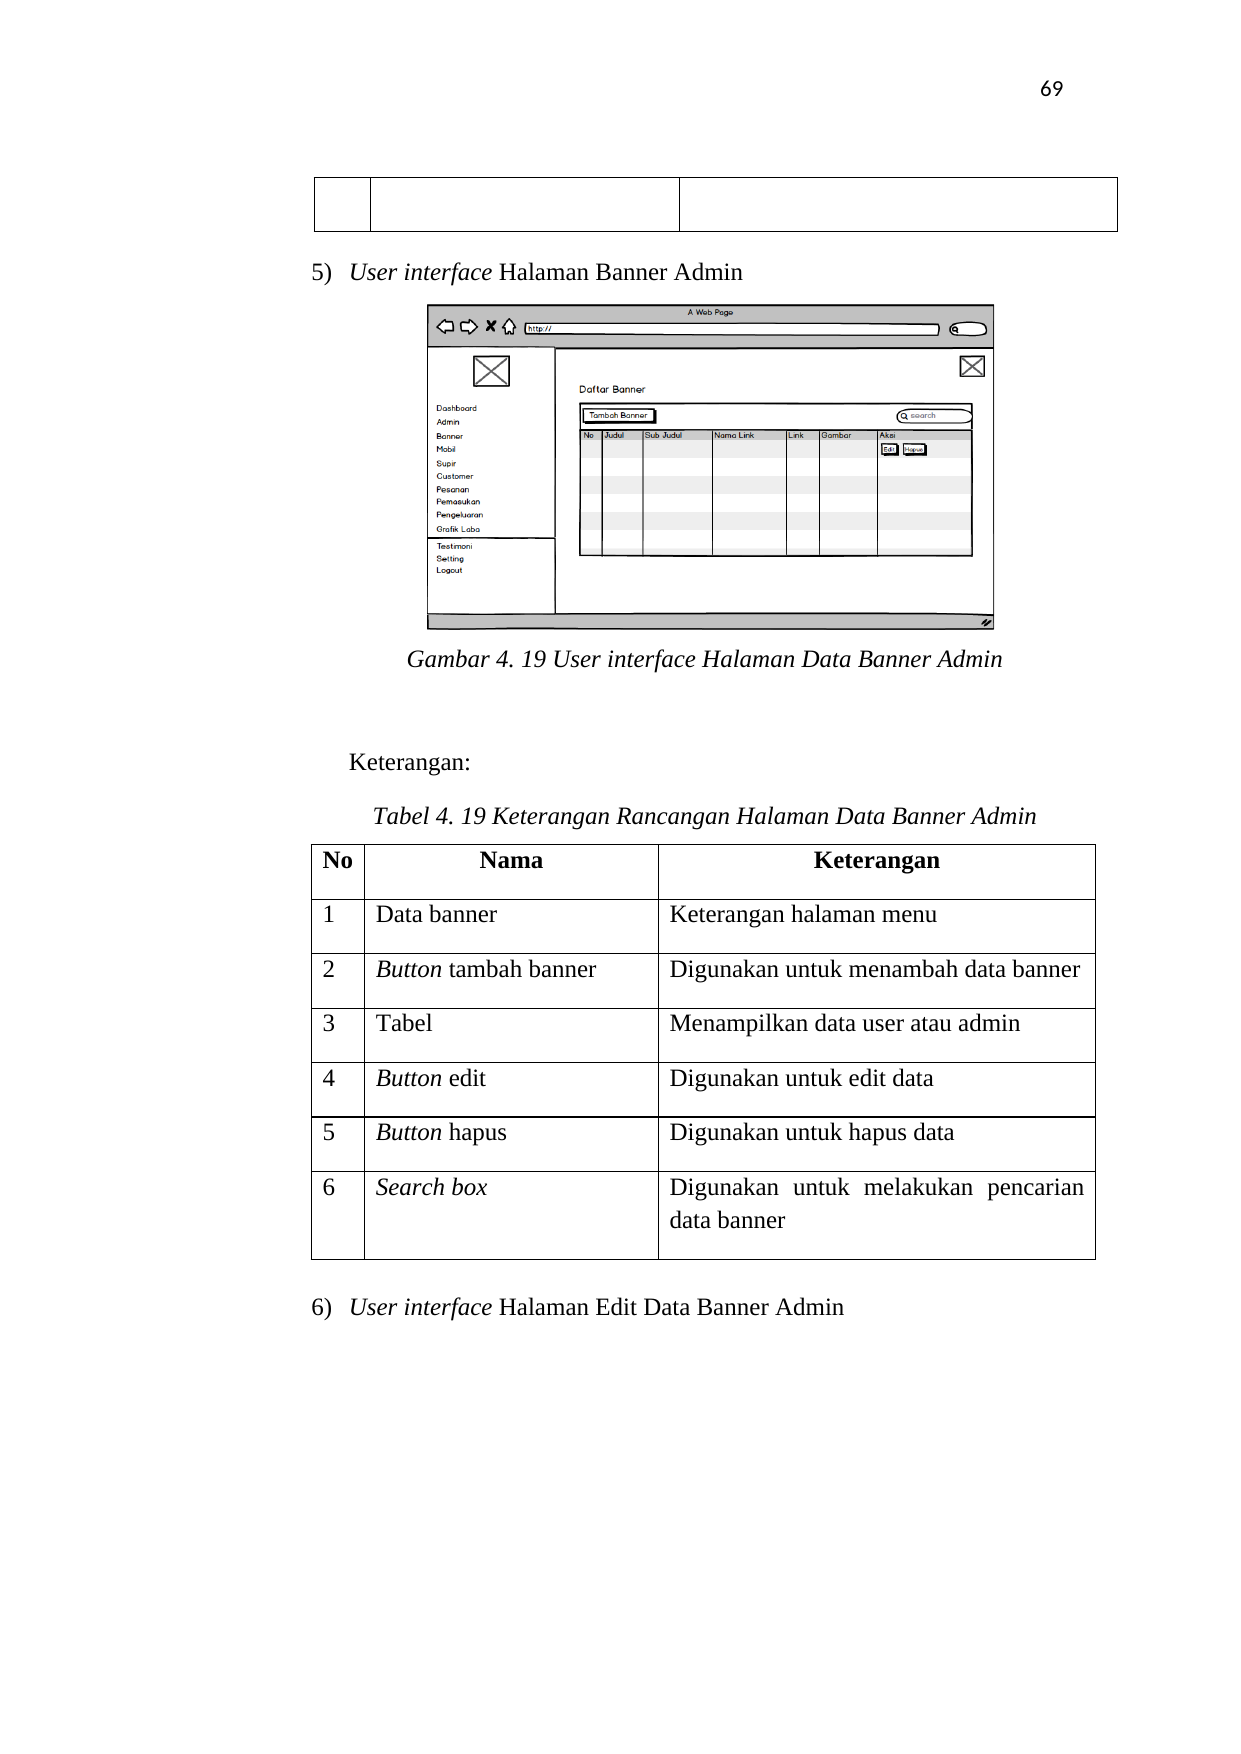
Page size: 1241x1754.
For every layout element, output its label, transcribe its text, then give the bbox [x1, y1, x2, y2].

text Gambar 4. 19 User interface Halaman Data Banner Admin [349, 644, 1063, 672]
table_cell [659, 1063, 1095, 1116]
list User interface Halaman Banner Admin [311, 257, 1063, 286]
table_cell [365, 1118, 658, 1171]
text Tabel 4. 19 Keterangan Rancangan Halaman Data Banner Admin [349, 801, 1063, 830]
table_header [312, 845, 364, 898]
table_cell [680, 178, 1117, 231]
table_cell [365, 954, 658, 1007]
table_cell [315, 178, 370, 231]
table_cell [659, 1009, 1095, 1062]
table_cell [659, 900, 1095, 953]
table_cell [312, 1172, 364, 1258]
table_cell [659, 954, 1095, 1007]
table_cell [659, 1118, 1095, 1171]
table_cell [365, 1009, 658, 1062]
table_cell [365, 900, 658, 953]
picture [427, 304, 995, 630]
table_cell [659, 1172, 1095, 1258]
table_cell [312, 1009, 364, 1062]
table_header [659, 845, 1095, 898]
text Keterangan: [349, 747, 1063, 776]
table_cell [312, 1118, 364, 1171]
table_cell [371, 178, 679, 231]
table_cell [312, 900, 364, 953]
list User interface Halaman Edit Data Banner Admin [311, 1292, 1063, 1320]
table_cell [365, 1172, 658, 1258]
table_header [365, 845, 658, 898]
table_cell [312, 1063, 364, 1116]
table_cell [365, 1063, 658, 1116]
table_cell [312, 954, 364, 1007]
